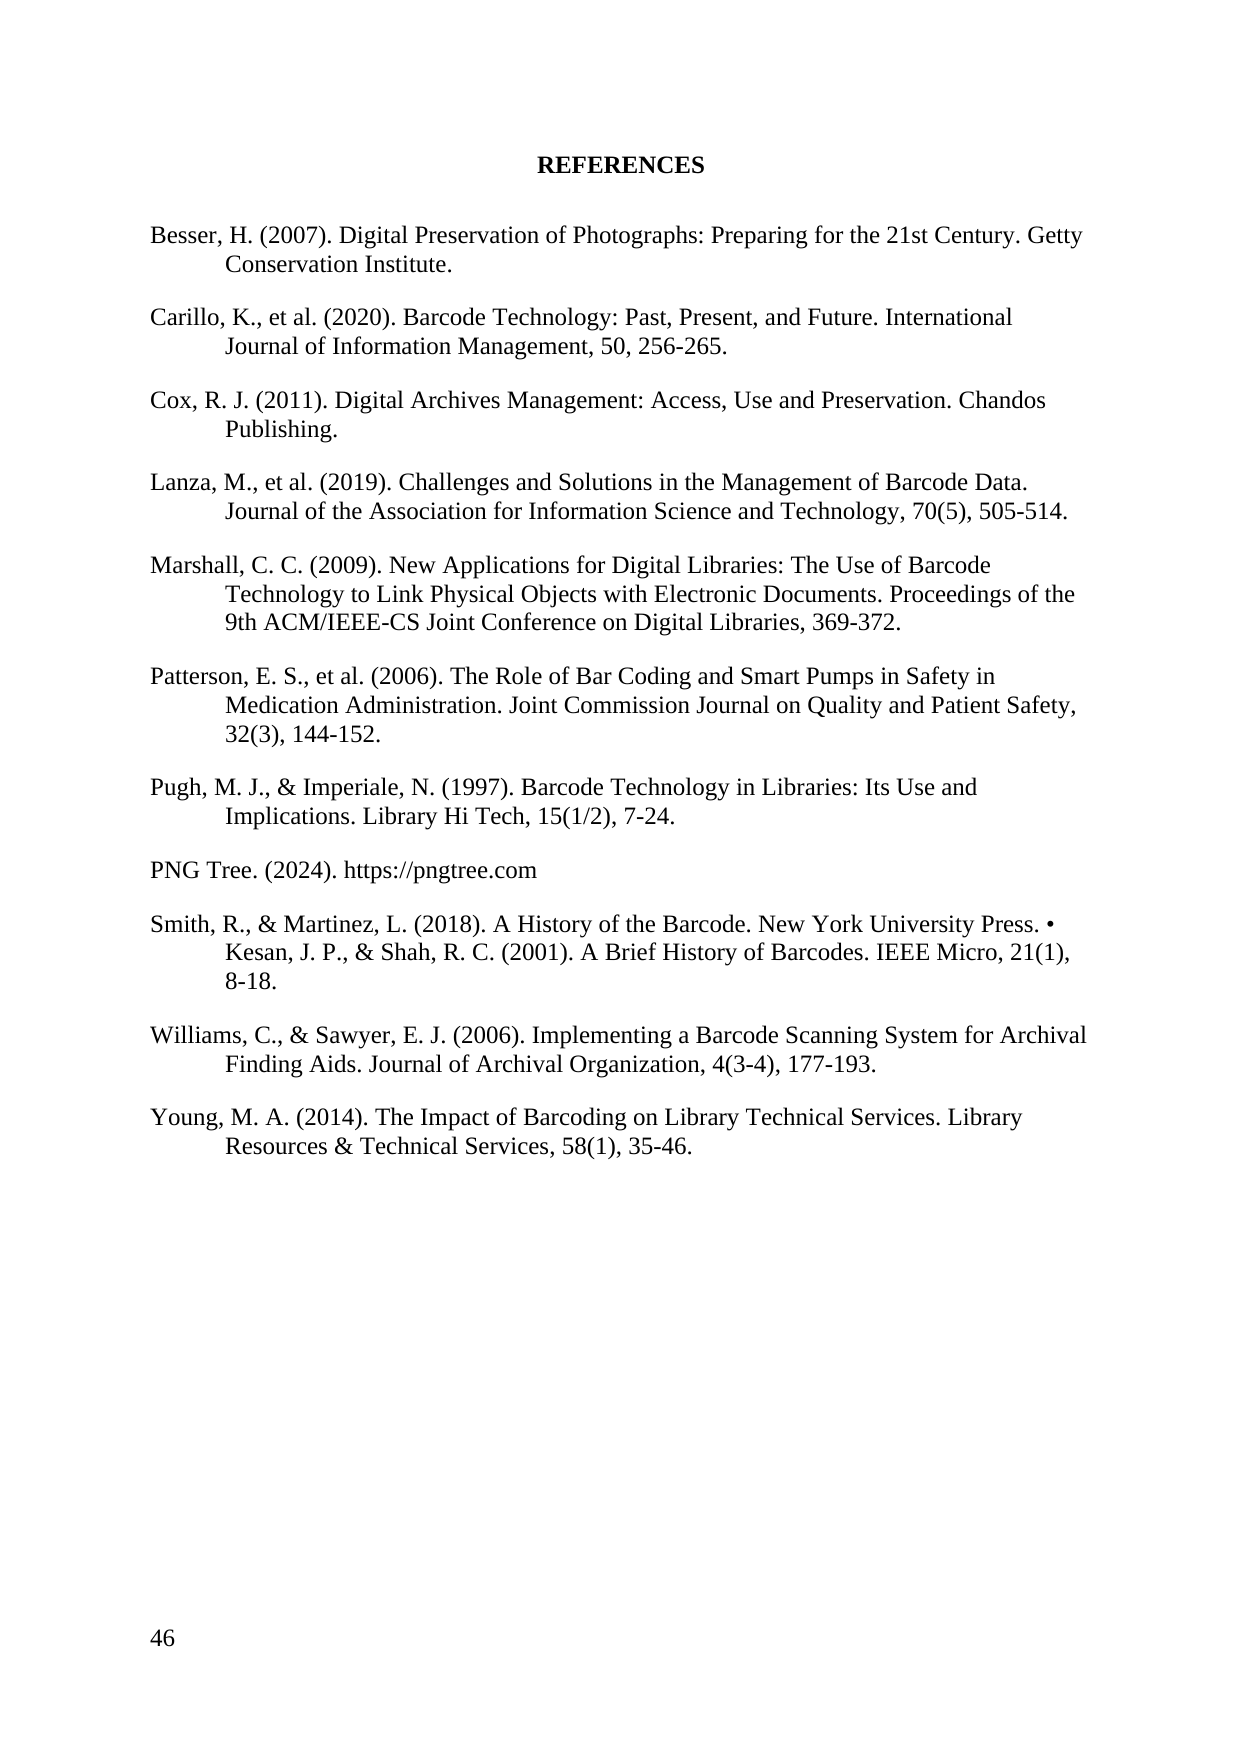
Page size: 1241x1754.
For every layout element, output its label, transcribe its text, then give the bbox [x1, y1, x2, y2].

text Patterson, E. S., et al. (2006). The Role of Bar Coding and Smart Pumps in Safety in Medication Administration. Joint Commission Journal on Quality and Patient Safety, 32(3), 144-152. [150, 661, 1090, 747]
text PNG Tree. (2024). https://pngtree.com [150, 855, 1090, 884]
text Pugh, M. J., & Imperiale, N. (1997). Barcode Technology in Libraries: Its Use and Implications. Library Hi Tech, 15(1/2), 7-24. [150, 772, 1090, 830]
text Carillo, K., et al. (2020). Barcode Technology: Past, Present, and Future. International Journal of Information Management, 50, 256-265. [150, 302, 1090, 360]
text Smith, R., & Martinez, L. (2018). A History of the Barcode. New York University Press. • Kesan, J. P., & Shah, R. C. (2001). A Brief History of Barcodes. IEEE Micro, 21(1), 8-18. [150, 909, 1090, 995]
text Lanza, M., et al. (2019). Challenges and Solutions in the Management of Barcode Data. Journal of the Association for Information Science and Technology, 70(5), 505-514. [150, 467, 1090, 525]
text Williams, C., & Sawyer, E. J. (2006). Implementing a Barcode Scanning System for Archival Finding Aids. Journal of Archival Organization, 4(3-4), 177-193. [150, 1020, 1090, 1077]
text Besser, H. (2007). Digital Preservation of Photographs: Preparing for the 21st Century. Getty Conservation Institute. [150, 220, 1090, 277]
text Young, M. A. (2014). The Impact of Barcoding on Library Technical Services. Library Resources & Technical Services, 58(1), 35-46. [150, 1102, 1090, 1160]
text Marshall, C. C. (2009). New Applications for Digital Libraries: The Use of Barcode Technology to Link Physical Objects with Electronic Documents. Proceedings of the 9th ACM/IEEE-CS Joint Conference on Digital Libraries, 369-372. [150, 550, 1090, 636]
subtitle REFERENCES [152, 150, 1090, 179]
text Cox, R. J. (2011). Digital Archives Management: Access, Use and Preservation. Chandos Publishing. [150, 385, 1090, 442]
